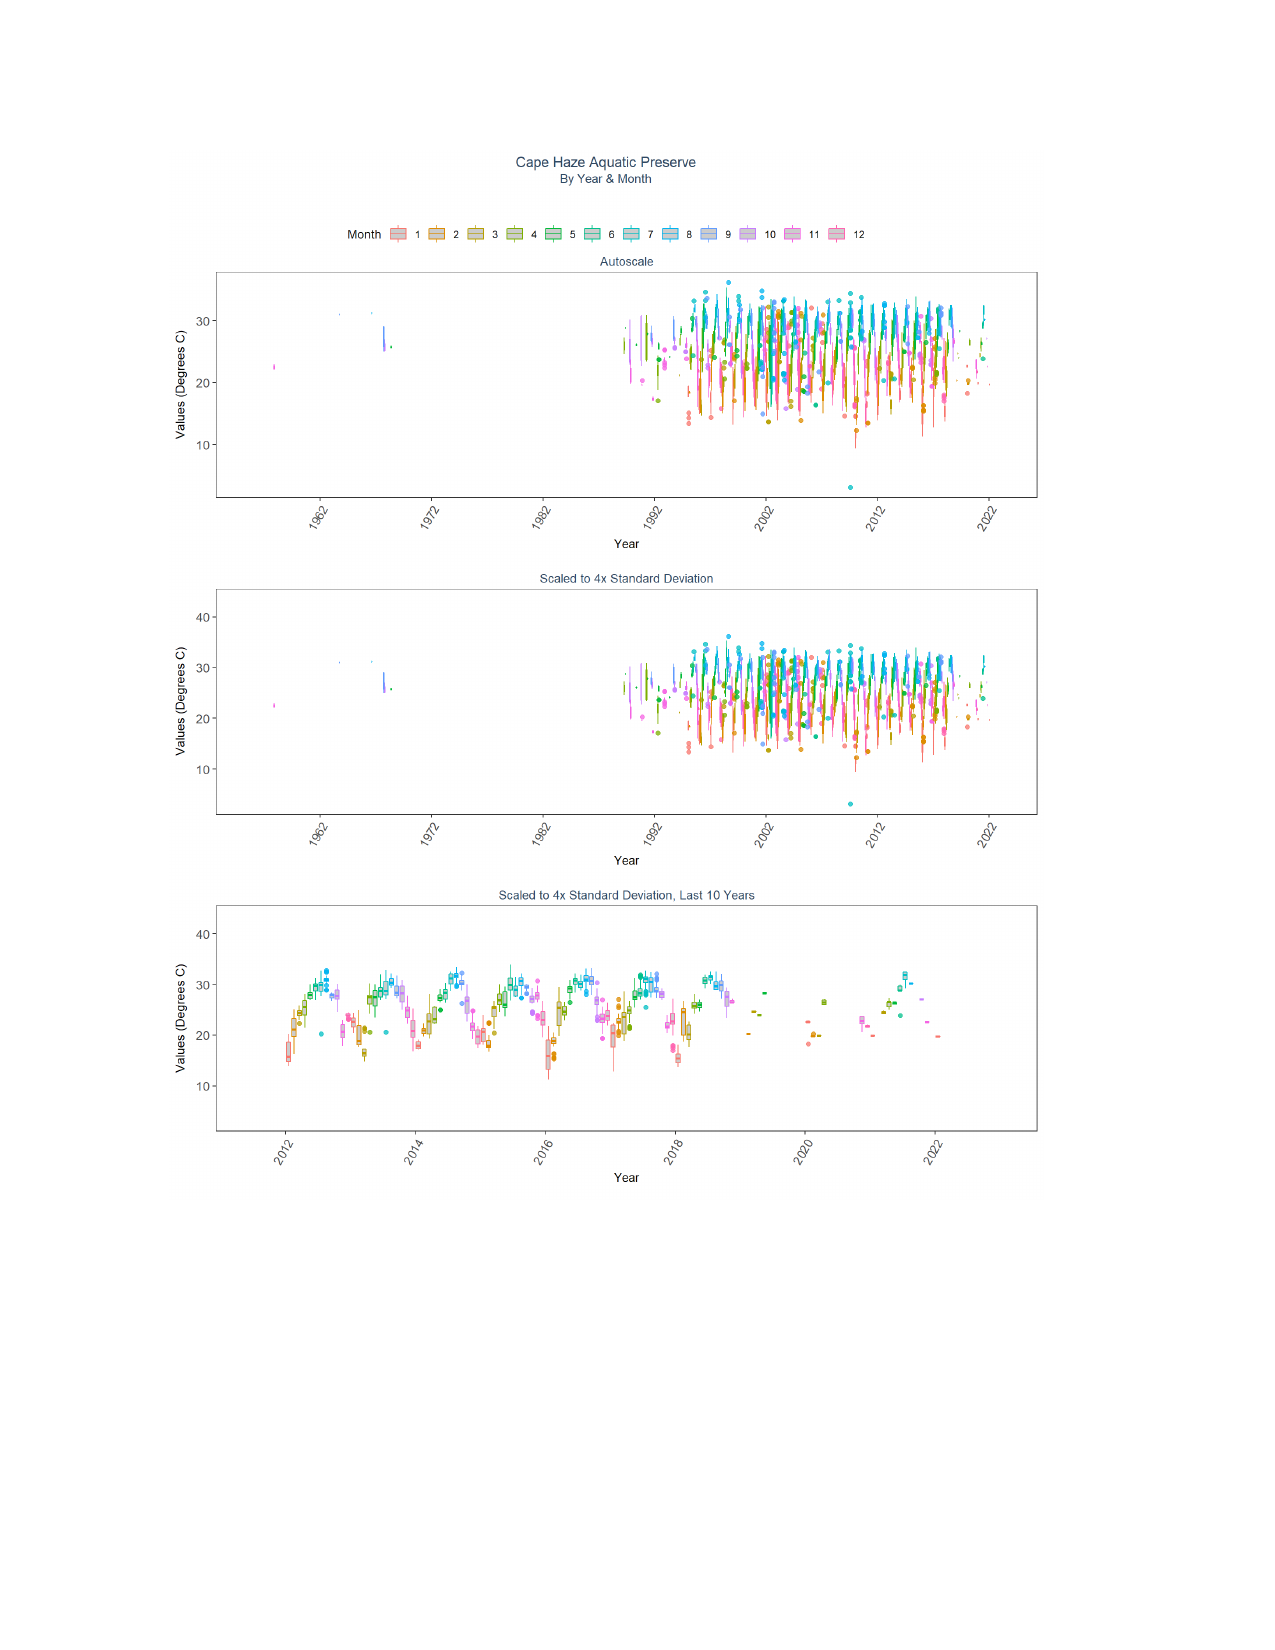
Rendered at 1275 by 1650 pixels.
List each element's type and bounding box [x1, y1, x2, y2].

picture [168, 150, 1044, 1200]
